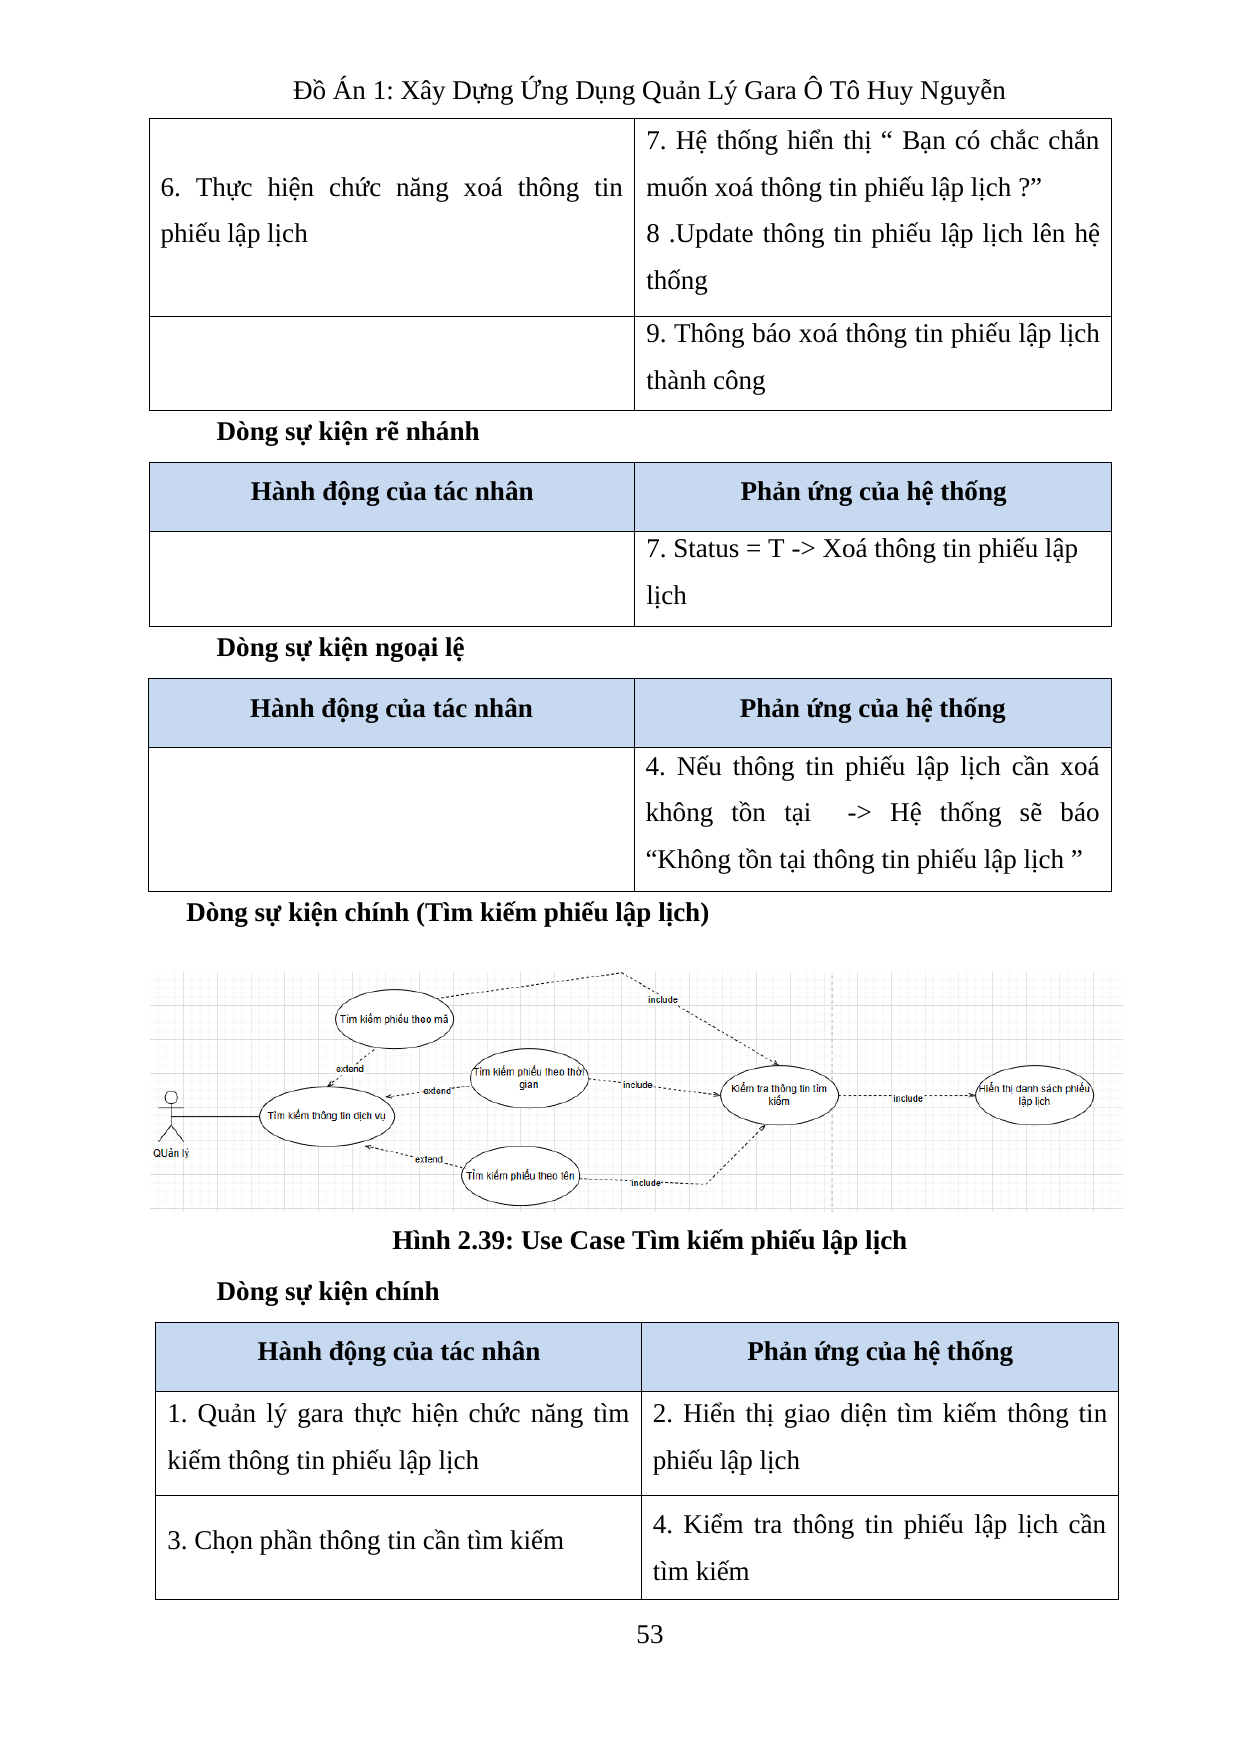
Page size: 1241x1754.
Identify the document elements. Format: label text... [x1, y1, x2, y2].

subtitle Dòng sự kiện chính (Tìm kiếm phiếu lập lịch) [186, 896, 1122, 927]
text Hình 2.39: Use Case Tìm kiếm phiếu lập lịch [177, 1224, 1122, 1256]
subtitle Dòng sự kiện rẽ nhánh [141, 415, 1122, 446]
subtitle Dòng sự kiện chính [141, 1275, 1122, 1306]
subtitle Dòng sự kiện ngoại lệ [141, 631, 1122, 663]
table_cell [150, 317, 634, 410]
table_header Hành động của tác nhân [149, 679, 634, 747]
table_cell 7. Status = T -> Xoá thông tin phiếu lập lịch [635, 532, 1111, 626]
table_header Phản ứng của hệ thống [635, 679, 1111, 747]
picture [150, 972, 1124, 1212]
table_cell [149, 748, 634, 891]
table_header Hành động của tác nhân [156, 1323, 641, 1391]
table_cell [150, 532, 634, 626]
table_cell 4. Kiểm tra thông tin phiếu lập lịch cần tìm kiếm [642, 1496, 1118, 1598]
table_cell 3. Chọn phần thông tin cần tìm kiếm [156, 1496, 641, 1598]
table_cell 2. Hiển thị giao diện tìm kiếm thông tin phiếu lập lịch [642, 1392, 1118, 1495]
table_header Phản ứng của hệ thống [635, 463, 1111, 531]
table_header Phản ứng của hệ thống [642, 1323, 1118, 1391]
table_header Hành động của tác nhân [150, 463, 634, 531]
table_cell 9. Thông báo xoá thông tin phiếu lập lịch thành công [635, 317, 1111, 410]
table_cell 1. Quản lý gara thực hiện chức năng tìm kiếm thông tin phiếu lập lịch [156, 1392, 641, 1495]
table_cell 4. Nếu thông tin phiếu lập lịch cần xoá không tồn tại -> Hệ thống sẽ báo “Không tồn tại thông tin phiếu lập lịch ” [635, 748, 1111, 891]
table_cell 7. Hệ thống hiển thị “ Bạn có chắc chắn muốn xoá thông tin phiếu lập lịch ?” 8 .Update thông tin phiếu lập lịch lên hệ thống [635, 119, 1111, 316]
table_cell 6. Thực hiện chức năng xoá thông tin phiếu lập lịch [150, 119, 634, 316]
